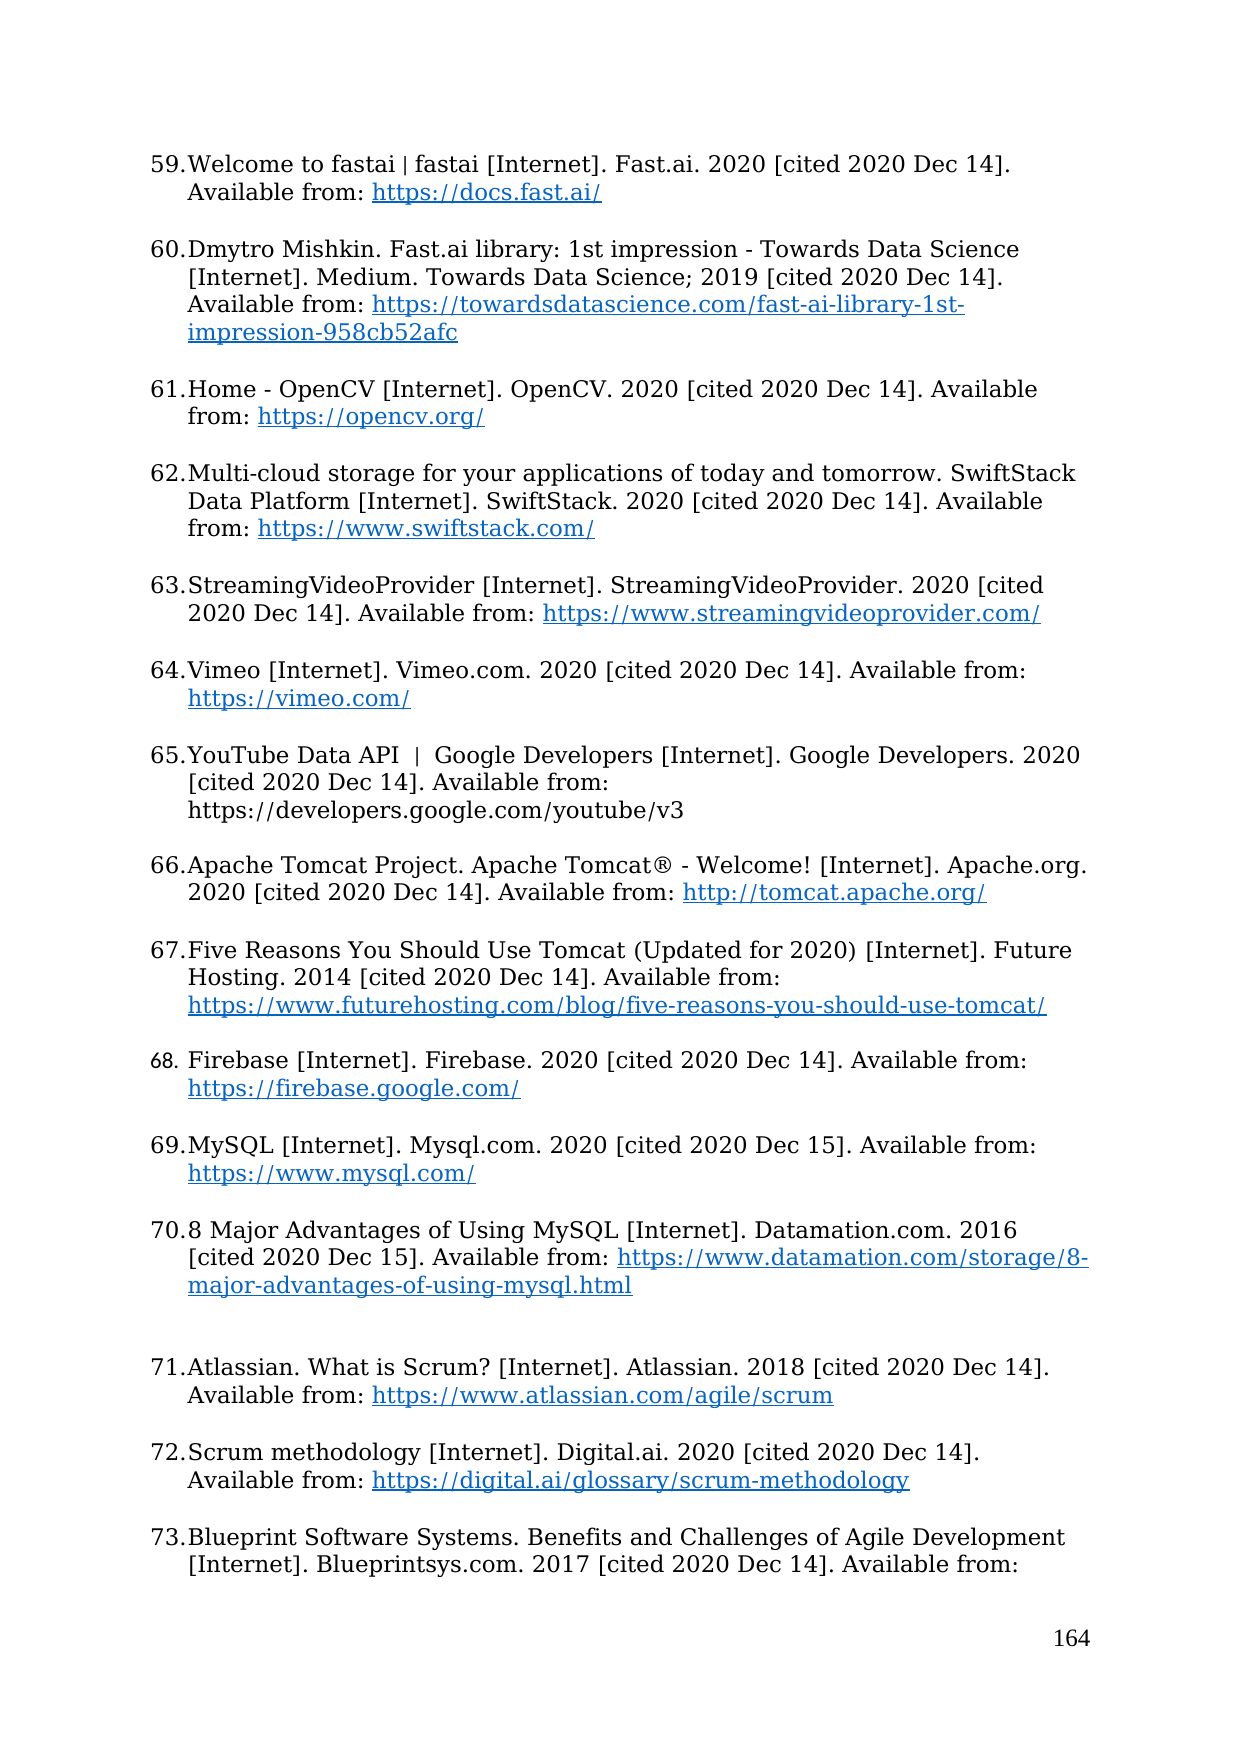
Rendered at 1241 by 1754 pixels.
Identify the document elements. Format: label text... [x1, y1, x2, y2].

list Dmytro Mishkin. Fast.ai library: 1st impression - Towards Data Science [Internet]. Medium. Towards Data Science; 2019 [cited 2020 Dec 14]. Available from: https://towardsdatascience.com/fast-ai-library-1st-impression-958cb52afc [150, 235, 1090, 345]
list StreamingVideoProvider [Internet]. StreamingVideoProvider. 2020 [cited 2020 Dec 14]. Available from: https://www.streamingvideoprovider.com/ [150, 571, 1090, 626]
list YouTube Data API | Google Developers [Internet]. Google Developers. 2020 [cited 2020 Dec 14]. Available from: https://developers.google.com/youtube/v3 [150, 741, 1090, 823]
list 8 Major Advantages of Using MySQL [Internet]. Datamation.com. 2016 [cited 2020 Dec 15]. Available from: https://www.datamation.com/storage/8-major-advantages-of-using-mysql.html [150, 1216, 1090, 1298]
list Atlassian. What is Scrum? [Internet]. Atlassian. 2018 [cited 2020 Dec 14]. Available from: https://www.atlassian.com/agile/scrum [150, 1353, 1090, 1408]
list Multi-cloud storage for your applications of today and tomorrow. SwiftStack Data Platform [Internet]. SwiftStack. 2020 [cited 2020 Dec 14]. Available from: https://www.swiftstack.com/ [150, 459, 1090, 542]
list MySQL [Internet]. Mysql.com. 2020 [cited 2020 Dec 15]. Available from: https://www.mysql.com/ [150, 1131, 1090, 1186]
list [150, 1522, 1090, 1577]
list Firebase [Internet]. Firebase. 2020 [cited 2020 Dec 14]. Available from: https://firebase.google.com/ [150, 1045, 1090, 1101]
list Welcome to fastai | fastai [Internet]. Fast.ai. 2020 [cited 2020 Dec 14]. Available from: https://docs.fast.ai/ [150, 150, 1090, 205]
list Vimeo [Internet]. Vimeo.com. 2020 [cited 2020 Dec 14]. Available from: https://vimeo.com/ [150, 656, 1090, 711]
list Apache Tomcat Project. Apache Tomcat® - Welcome! [Internet]. Apache.org. 2020 [cited 2020 Dec 14]. Available from: http://tomcat.apache.org/ [150, 851, 1090, 906]
list Home - OpenCV [Internet]. OpenCV. 2020 [cited 2020 Dec 14]. Available from: https://opencv.org/ [150, 374, 1090, 429]
list Scrum methodology [Internet]. Digital.ai. 2020 [cited 2020 Dec 14]. Available from: https://digital.ai/glossary/scrum-methodology [150, 1438, 1090, 1493]
list Five Reasons You Should Use Tomcat (Updated for 2020) [Internet]. Future Hosting. 2014 [cited 2020 Dec 14]. Available from: https://www.futurehosting.com/blog/five-reasons-you-should-use-tomcat/ [150, 935, 1090, 1018]
